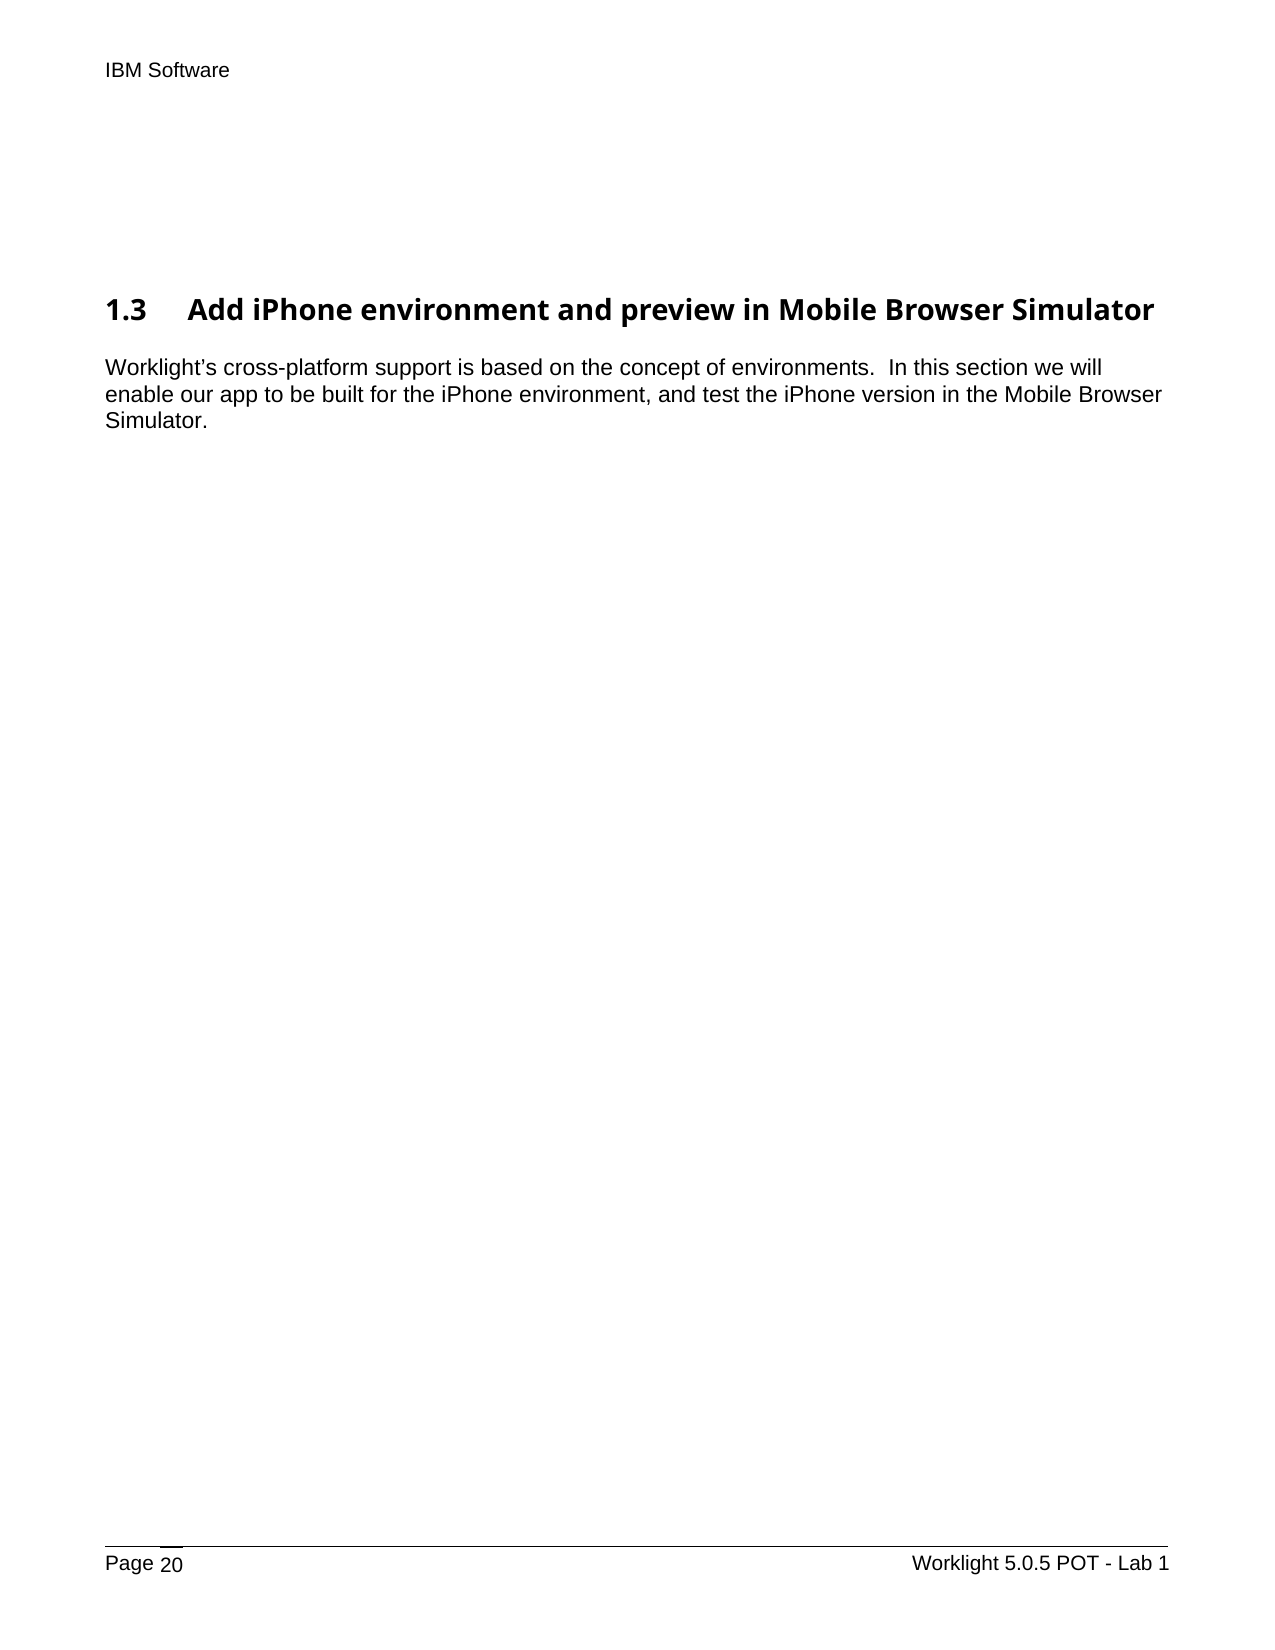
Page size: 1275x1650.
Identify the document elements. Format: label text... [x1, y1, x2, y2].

subtitle Add iPhone environment and preview in Mobile Browser Simulator [105, 290, 1170, 329]
text Worklight’s cross-platform support is based on the concept of environments. In this section we will enable our app to be built for the iPhone environment, and test the iPhone version in the Mobile Browser Simulator. [105, 354, 1170, 433]
